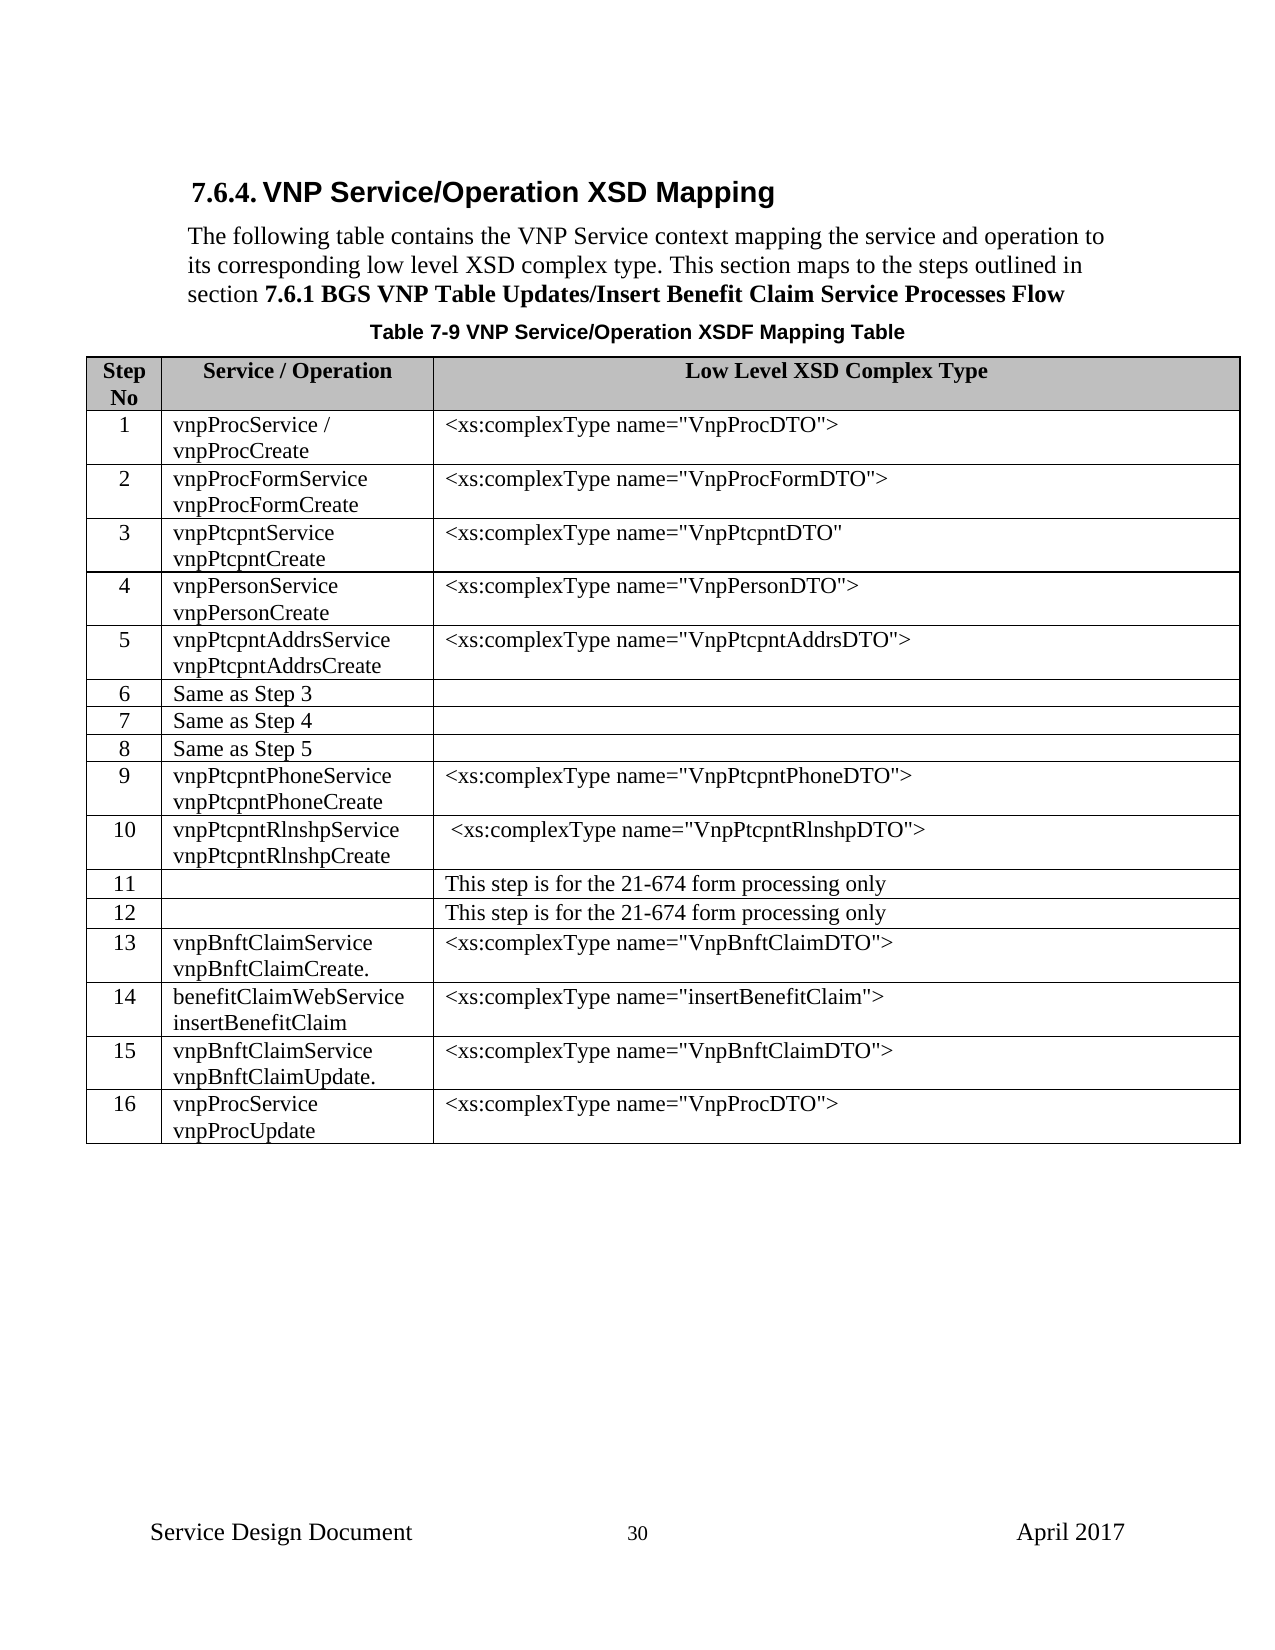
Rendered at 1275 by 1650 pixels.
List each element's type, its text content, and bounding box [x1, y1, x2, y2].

table_cell 8 [87, 735, 161, 761]
table_cell vnpProcFormService vnpProcFormCreate [162, 465, 433, 518]
table_cell 2 [87, 465, 161, 518]
table_header Service / Operation [162, 358, 433, 410]
table_cell vnpPtcpntService vnpPtcpntCreate [162, 519, 433, 571]
table_cell [162, 870, 433, 898]
table_cell Same as Step 5 [162, 735, 433, 761]
table_cell <xs:complexType name="VnpProcDTO"> [434, 1090, 1239, 1143]
table_cell <xs:complexType name="VnpPtcpntAddrsDTO"> [434, 626, 1239, 679]
table_cell vnpPtcpntRlnshpService vnpPtcpntRlnshpCreate [162, 816, 433, 868]
table_cell 5 [87, 626, 161, 679]
table_cell 15 [87, 1037, 161, 1089]
table_cell vnpBnftClaimService vnpBnftClaimUpdate. [162, 1037, 433, 1089]
table_cell <xs:complexType name="insertBenefitClaim"> [434, 983, 1239, 1036]
subtitle VNP Service/Operation XSD Mapping [191, 175, 1125, 209]
table_cell Same as Step 4 [162, 707, 433, 734]
table_cell 9 [87, 762, 161, 815]
table_cell benefitClaimWebService insertBenefitClaim [162, 983, 433, 1036]
table_cell Same as Step 3 [162, 680, 433, 706]
table_cell vnpProcService vnpProcUpdate [162, 1090, 433, 1143]
table_cell vnpProcService / vnpProcCreate [162, 411, 433, 464]
table_cell 13 [87, 929, 161, 982]
table_header Step No [87, 358, 161, 410]
table_cell <xs:complexType name="VnpPtcpntRlnshpDTO"> [434, 816, 1239, 868]
table_cell <xs:complexType name="VnpPtcpntDTO" [434, 519, 1239, 571]
table_cell <xs:complexType name="VnpProcDTO"> [434, 411, 1239, 464]
table_cell 6 [87, 680, 161, 706]
text The following table contains the VNP Service context mapping the service and operation to its corresponding low level XSD complex type. This section maps to the steps outlined in section 7.6.1 BGS VNP Table Updates/Insert Benefit Claim Service Processes Flow [187, 221, 1125, 307]
table_cell vnpPersonService vnpPersonCreate [162, 573, 433, 625]
table_cell 3 [87, 519, 161, 571]
table_cell <xs:complexType name="VnpPtcpntPhoneDTO"> [434, 762, 1239, 815]
table_cell <xs:complexType name="VnpPersonDTO"> [434, 573, 1239, 625]
table_cell vnpBnftClaimService vnpBnftClaimCreate. [162, 929, 433, 982]
table_cell 10 [87, 816, 161, 868]
table_cell 7 [87, 707, 161, 734]
table_cell 12 [87, 899, 161, 928]
table_cell This step is for the 21-674 form processing only [434, 870, 1239, 898]
table_cell 1 [87, 411, 161, 464]
table_cell <xs:complexType name="VnpBnftClaimDTO"> [434, 1037, 1239, 1089]
table_cell 14 [87, 983, 161, 1036]
table_cell 4 [87, 573, 161, 625]
table_cell [434, 680, 1239, 706]
table_cell vnpPtcpntPhoneService vnpPtcpntPhoneCreate [162, 762, 433, 815]
table_cell [434, 735, 1239, 761]
table_cell <xs:complexType name="VnpBnftClaimDTO"> [434, 929, 1239, 982]
table_cell vnpPtcpntAddrsService vnpPtcpntAddrsCreate [162, 626, 433, 679]
table_cell [162, 899, 433, 928]
table_cell [434, 707, 1239, 734]
table_cell 16 [87, 1090, 161, 1143]
table_cell <xs:complexType name="VnpProcFormDTO"> [434, 465, 1239, 518]
table_header Low Level XSD Complex Type [434, 358, 1239, 410]
table_cell 11 [87, 870, 161, 898]
table_cell This step is for the 21-674 form processing only [434, 899, 1239, 928]
